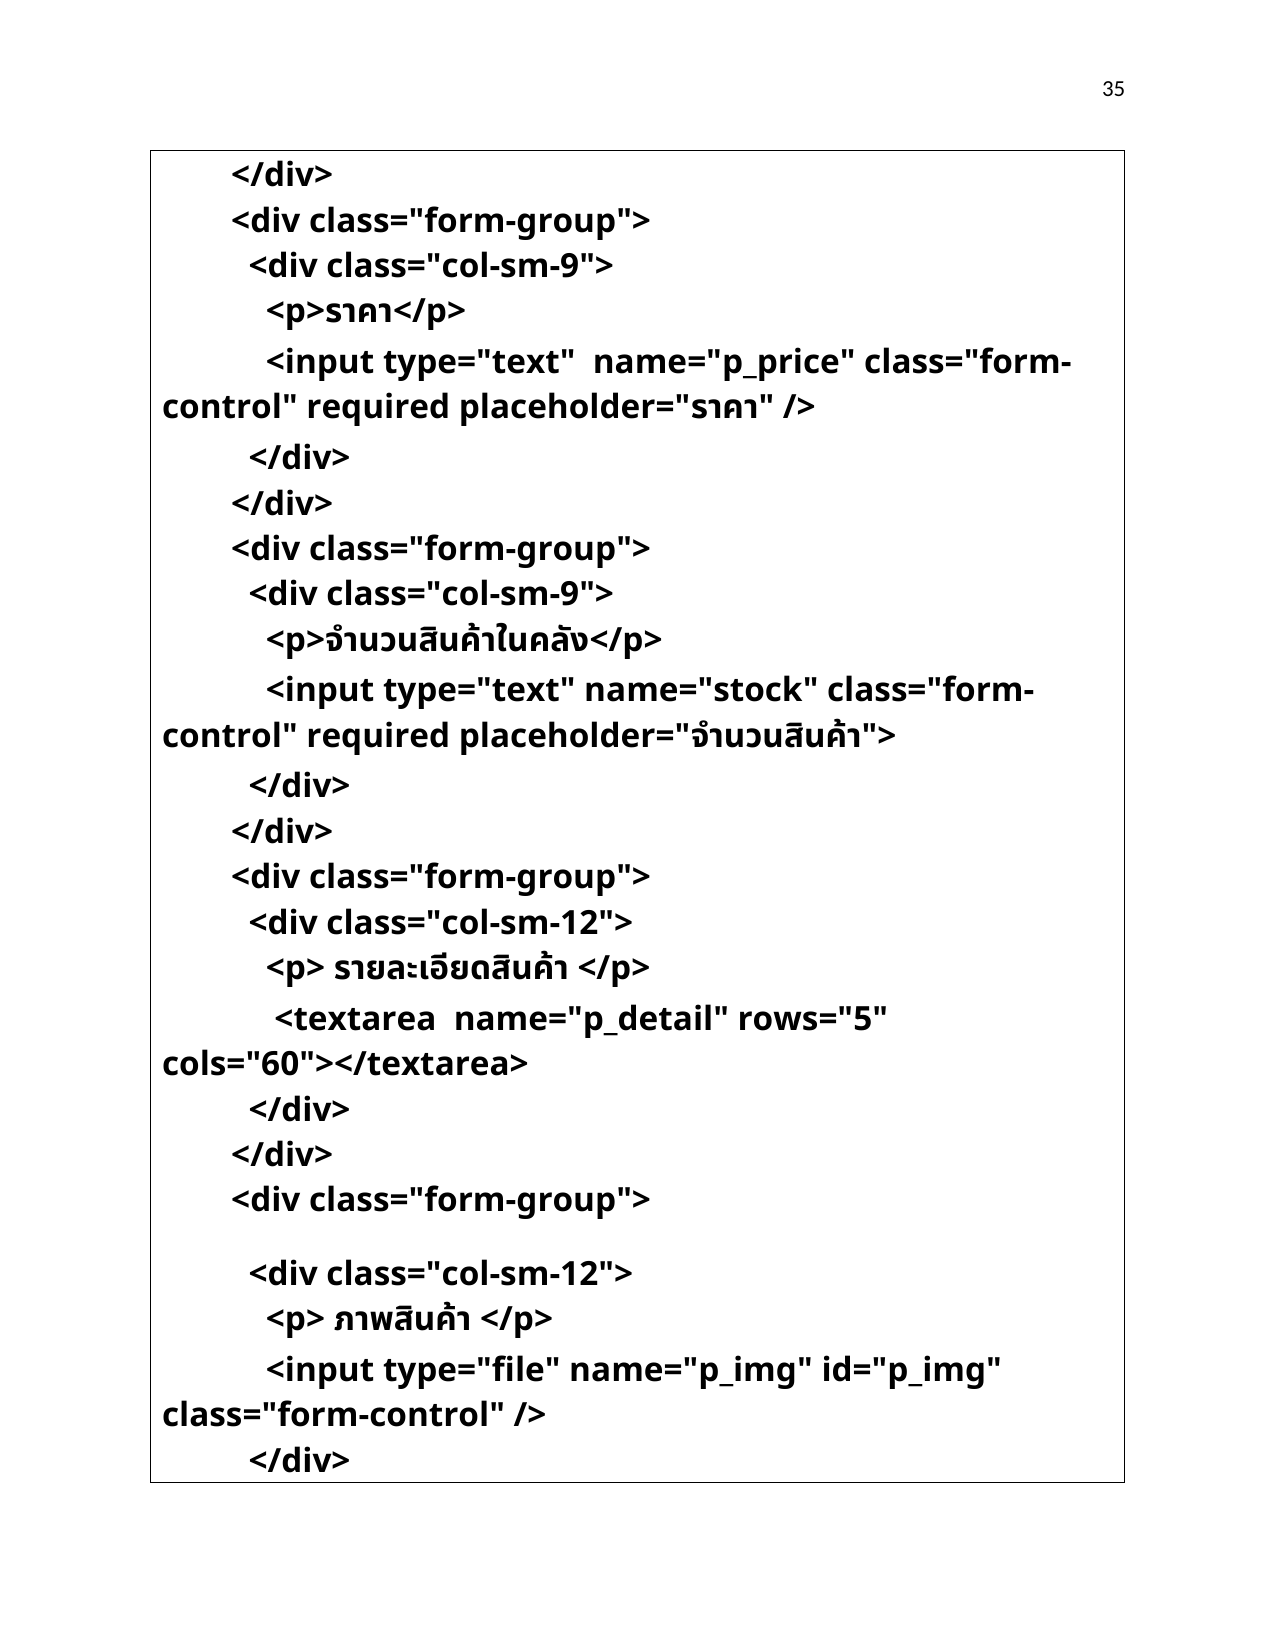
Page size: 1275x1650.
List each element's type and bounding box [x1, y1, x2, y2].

table_header [151, 151, 1124, 1482]
